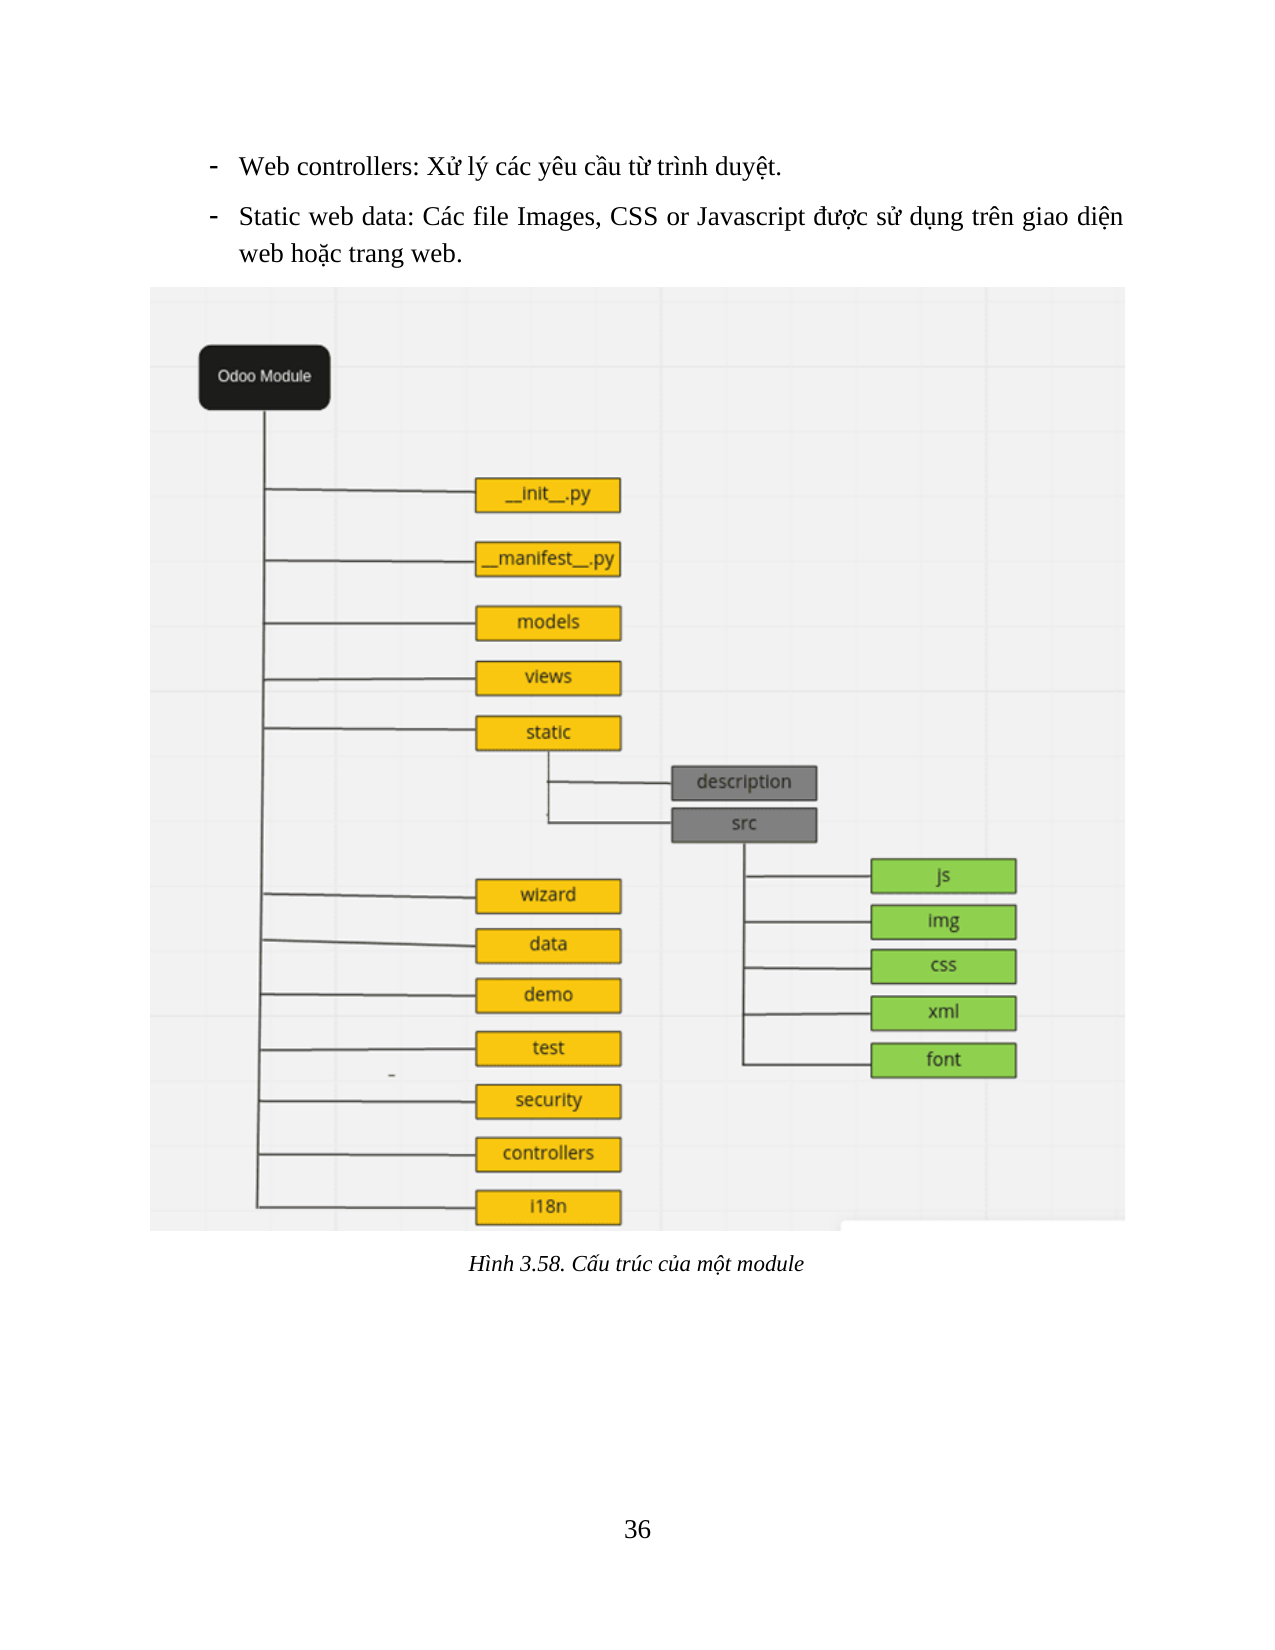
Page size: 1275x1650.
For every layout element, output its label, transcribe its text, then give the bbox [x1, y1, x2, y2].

text Web controllers: Xử lý các yêu cầu từ trình duyệt. [209, 150, 1125, 181]
text Static web data: Các file Images, CSS or Javascript được sử dụng trên giao diện web hoặc trang web. [209, 200, 1125, 268]
picture [150, 287, 1125, 1231]
